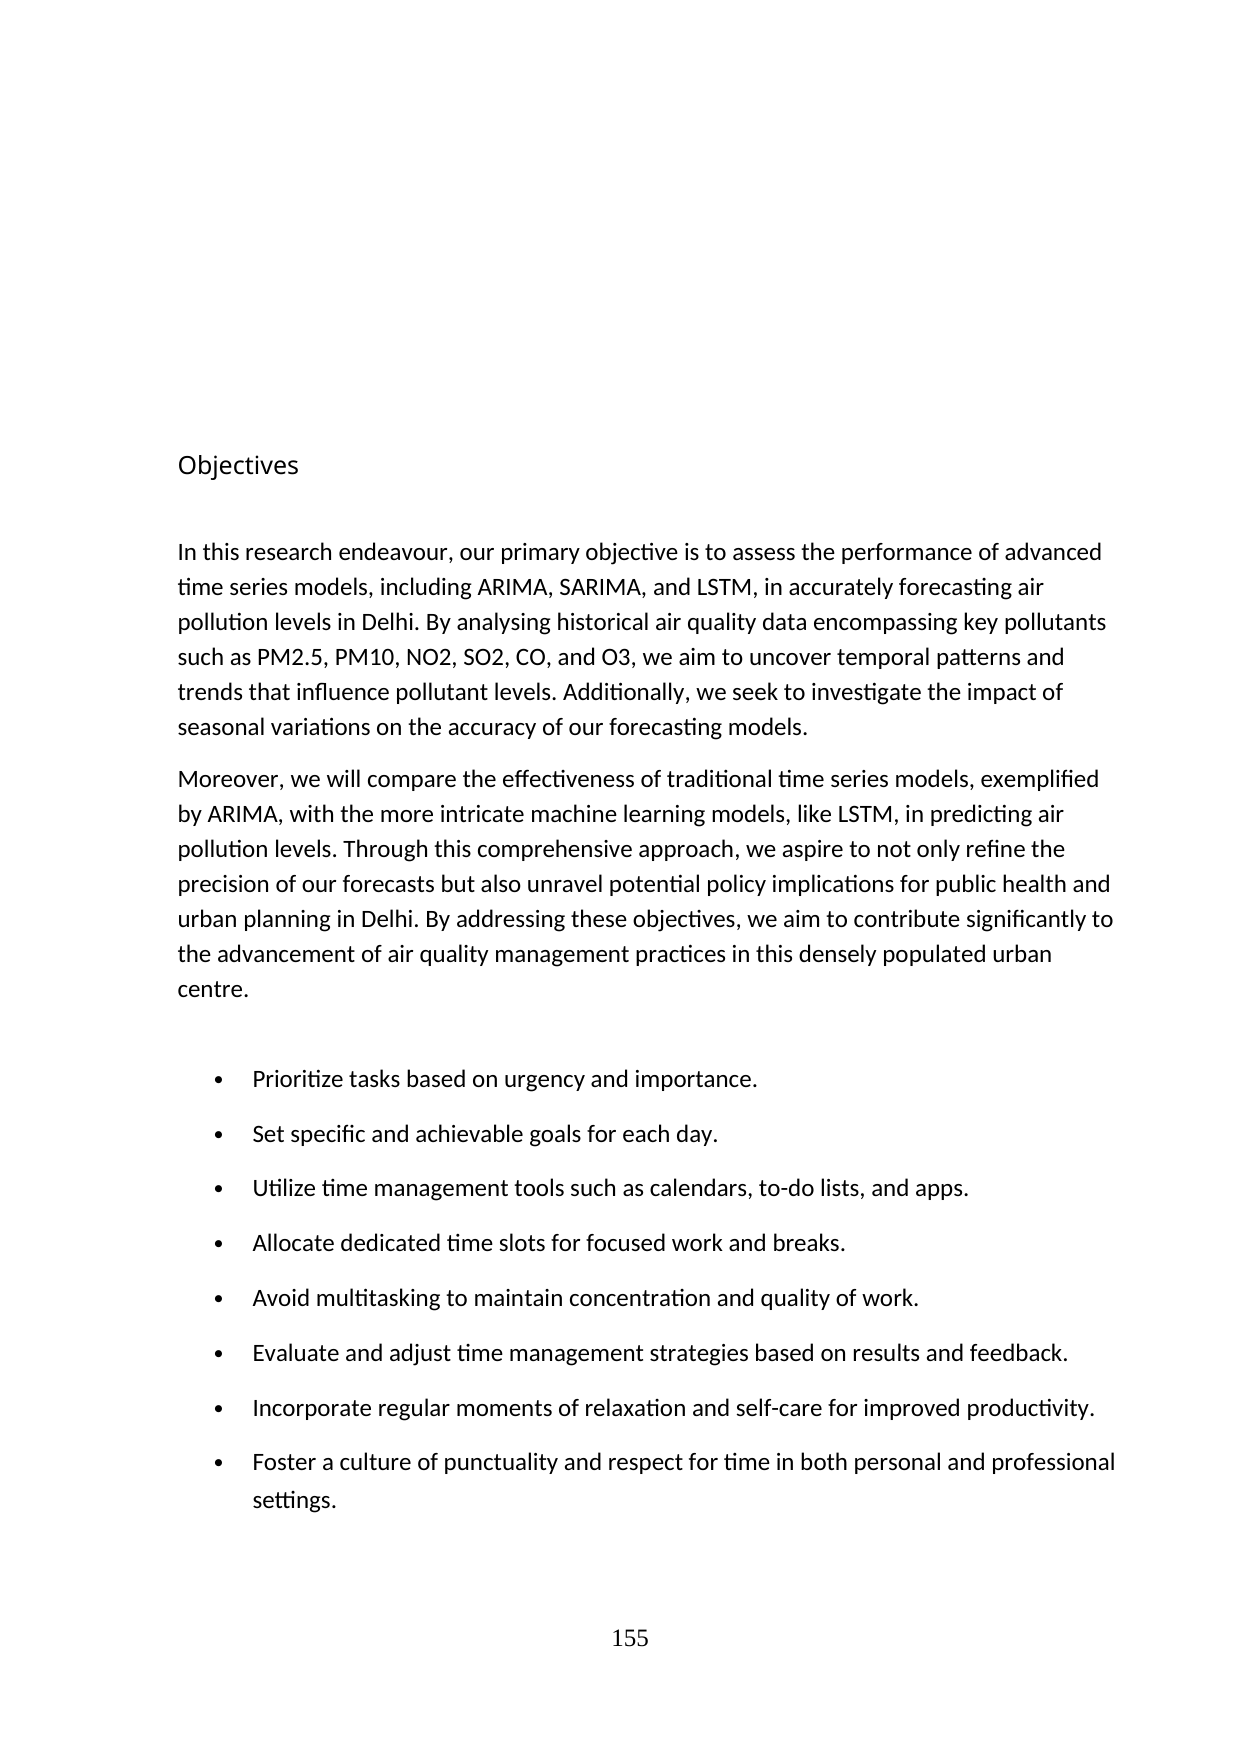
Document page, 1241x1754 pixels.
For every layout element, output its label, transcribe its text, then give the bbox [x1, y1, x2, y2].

text Objectives [177, 448, 1122, 482]
list Utilize time management tools such as calendars, to-do lists, and apps. [215, 1172, 1122, 1203]
text In this research endeavour, our primary objective is to assess the performance of advanced time series models, including ARIMA, SARIMA, and LSTM, in accurately forecasting air pollution levels in Delhi. By analysing historical air quality data encompassing key pollutants such as PM2.5, PM10, NO2, SO2, CO, and O3, we aim to uncover temporal patterns and trends that influence pollutant levels. Additionally, we seek to investigate the impact of seasonal variations on the accuracy of our forecasting models. [177, 536, 1122, 742]
list Incorporate regular moments of relaxation and self-care for improved productivity. [215, 1392, 1122, 1422]
text Moreover, we will compare the effectiveness of traditional time series models, exemplified by ARIMA, with the more intricate machine learning models, like LSTM, in predicting air pollution levels. Through this comprehensive approach, we aspire to not only refine the precision of our forecasts but also unravel potential policy implications for public health and urban planning in Delhi. By addressing these objectives, we aim to contribute significantly to the advancement of air quality management practices in this densely populated urban centre. [177, 763, 1122, 1004]
list Allocate dedicated time slots for focused work and breaks. [215, 1227, 1122, 1258]
list Foster a culture of punctuality and respect for time in both personal and professional settings. [215, 1446, 1122, 1515]
list Prioritize tasks based on urgency and importance. [215, 1063, 1122, 1093]
list Set specific and achievable goals for each day. [215, 1118, 1122, 1148]
list Avoid multitasking to maintain concentration and quality of work. [215, 1282, 1122, 1313]
list Evaluate and adjust time management strategies based on results and feedback. [215, 1337, 1122, 1367]
